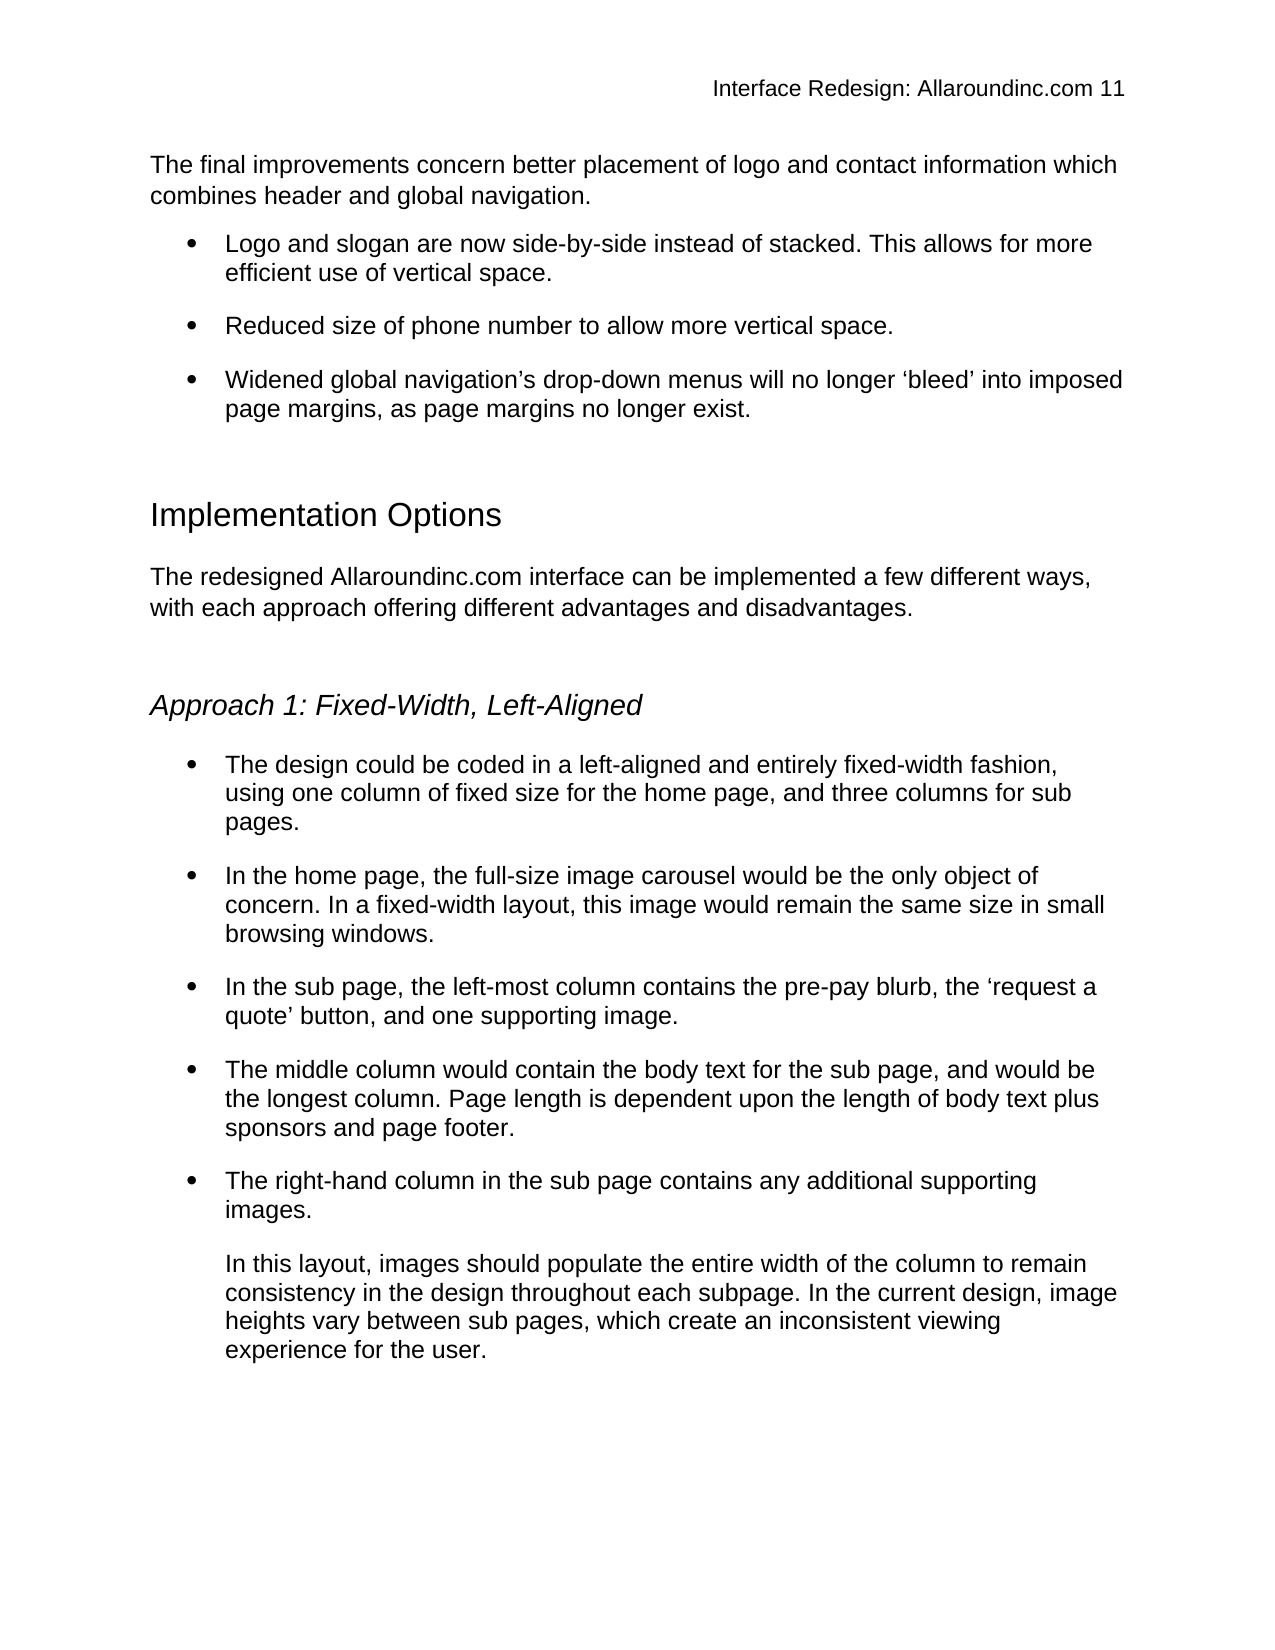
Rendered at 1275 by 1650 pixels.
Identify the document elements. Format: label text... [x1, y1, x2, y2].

text The final improvements concern better placement of logo and contact information which combines header and global navigation. [150, 150, 1125, 210]
list In the home page, the full-size image carousel would be the only object of concern. In a fixed-width layout, this image would remain the same size in small browsing windows. [187, 861, 1125, 947]
list In this layout, images should populate the entire width of the column to remain consistency in the design throughout each subpage. In the current design, image heights vary between sub pages, which create an inconsistent viewing experience for the user. [225, 1249, 1125, 1364]
text The redesigned Allaroundinc.com interface can be implemented a few different ways, with each approach offering different advantages and disadvantages. [150, 562, 1125, 622]
list Logo and slogan are now side-by-side instead of stacked. This allows for more efficient use of vertical space. [187, 229, 1125, 286]
list The design could be coded in a left-aligned and entirely fixed-width fashion, using one column of fixed size for the home page, and three columns for sub pages. [187, 749, 1125, 836]
subtitle Implementation Options [150, 496, 1125, 534]
list The middle column would contain the body text for the sub page, and would be the longest column. Page length is dependent upon the length of body text plus sponsors and page footer. [187, 1055, 1125, 1141]
list Reduced size of phone number to allow more vertical space. [187, 311, 1125, 340]
list The right-hand column in the sub page contains any additional supporting images. [187, 1166, 1125, 1224]
list Widened global navigation’s drop-down menus will no longer ‘bleed’ into imposed page margins, as page margins no longer exist. [187, 365, 1125, 423]
subtitle Approach 1: Fixed-Width, Left-Aligned [150, 688, 1125, 722]
list In the sub page, the left-most column contains the pre-pay blurb, the ‘request a quote’ button, and one supporting image. [187, 972, 1125, 1030]
